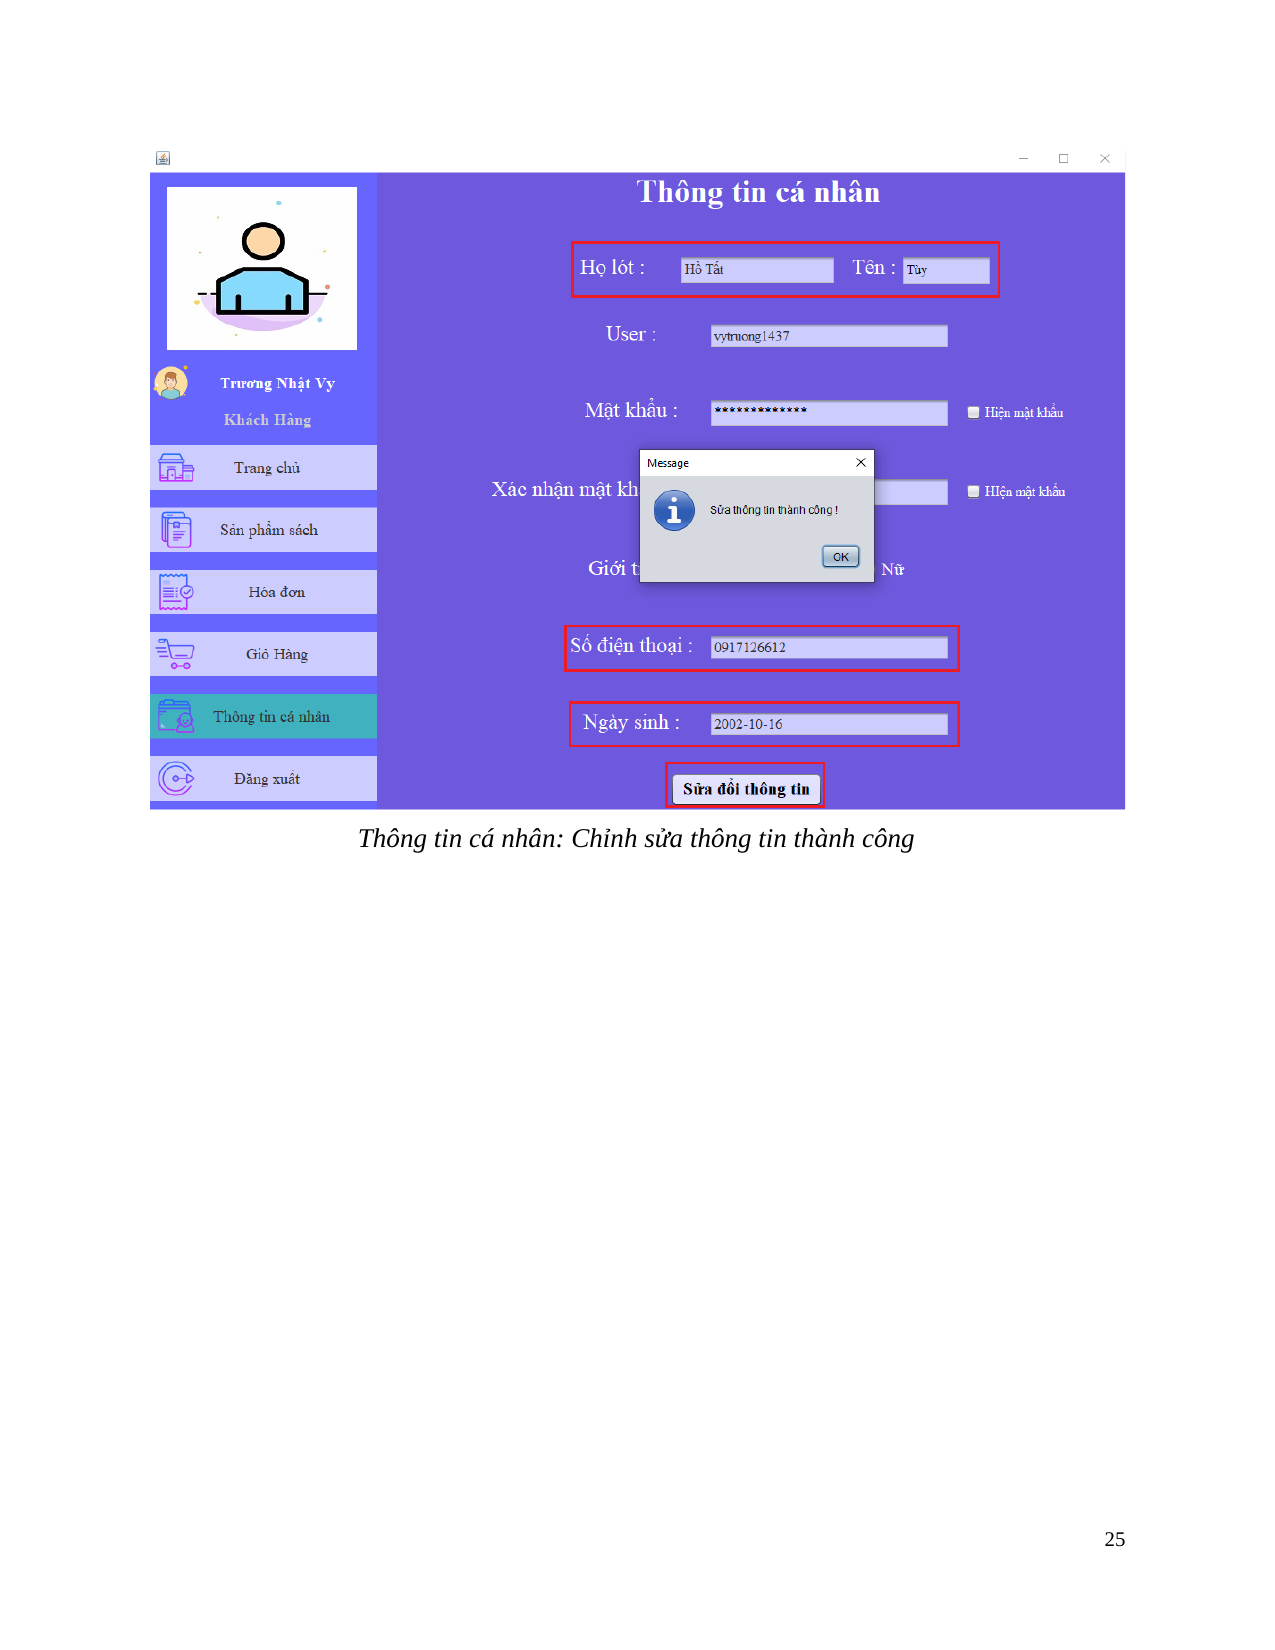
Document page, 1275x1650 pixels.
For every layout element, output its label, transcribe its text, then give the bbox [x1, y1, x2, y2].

picture [150, 150, 1125, 810]
text Thông tin cá nhân: Chỉnh sửa thông tin thành công [150, 822, 1125, 853]
